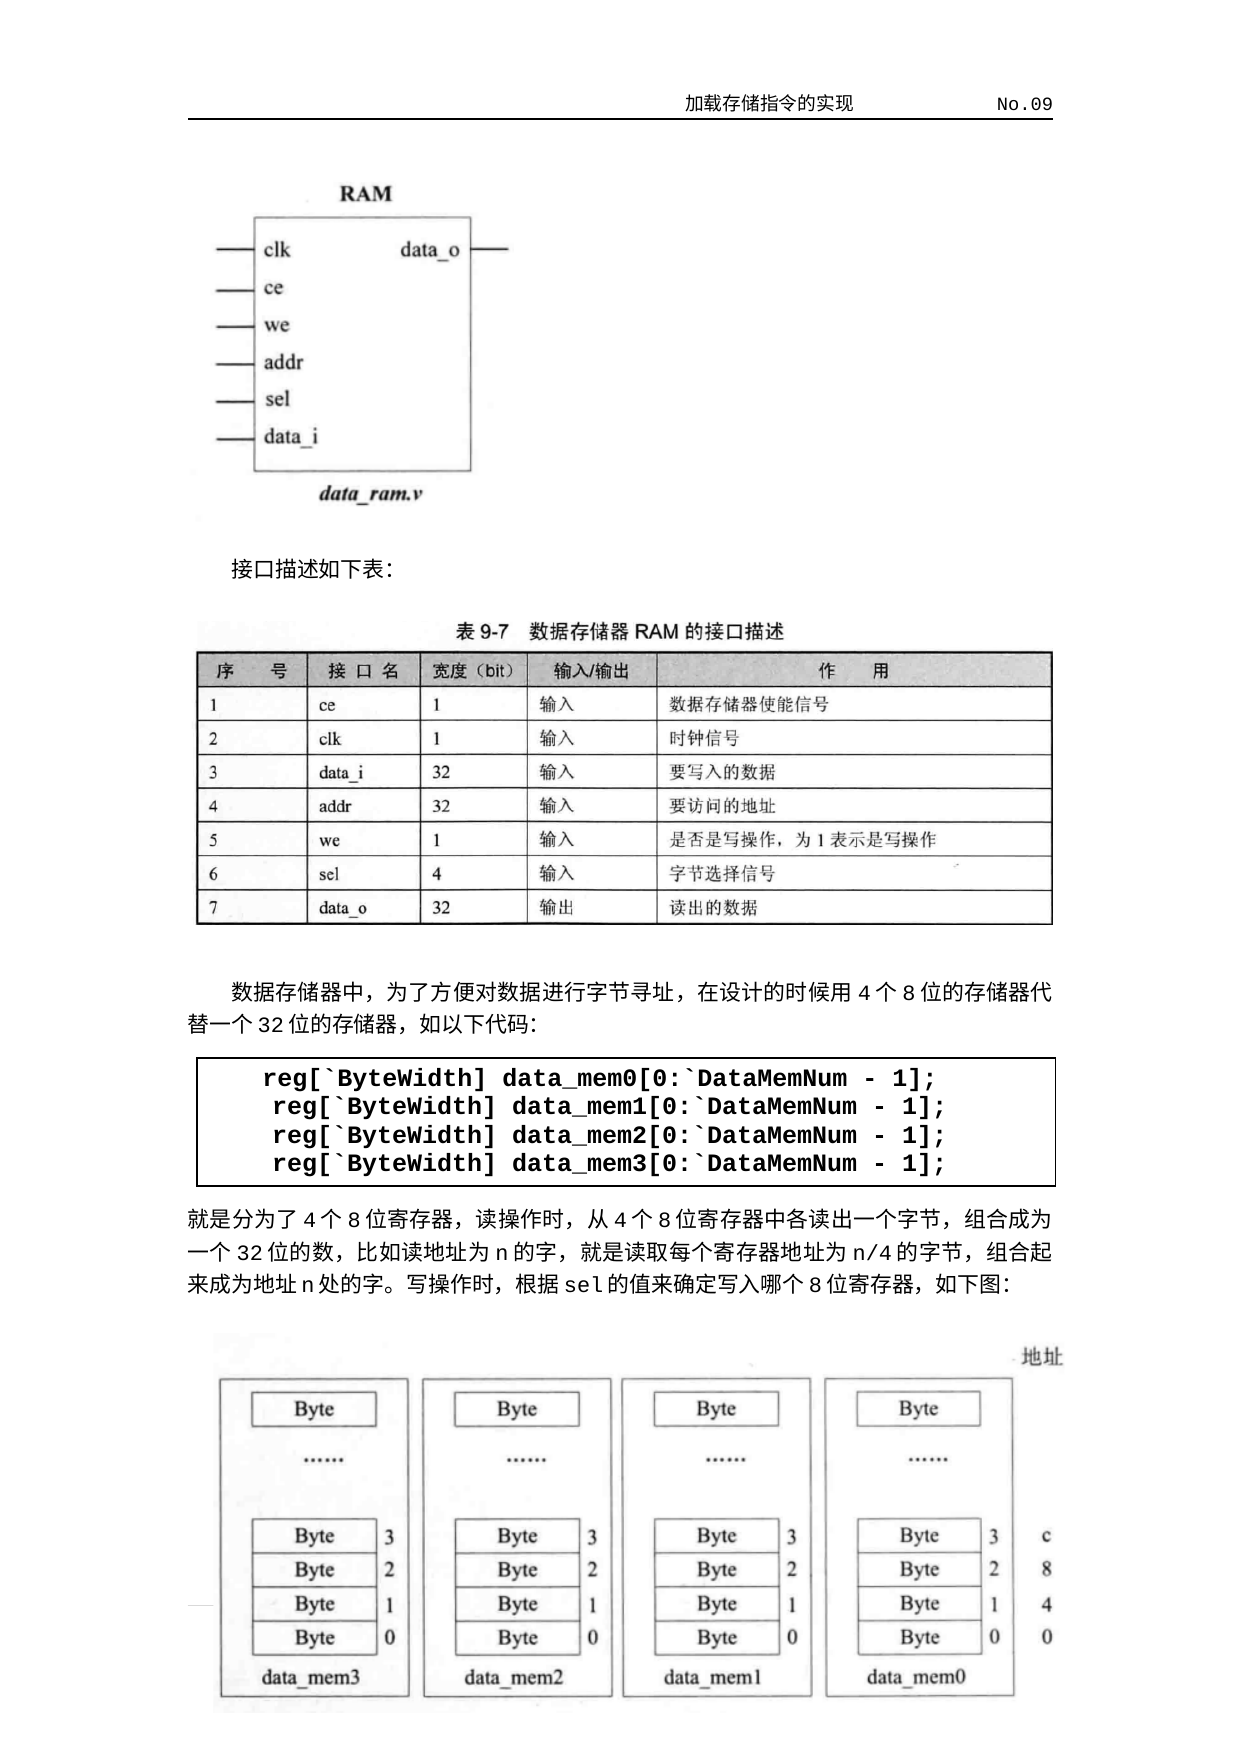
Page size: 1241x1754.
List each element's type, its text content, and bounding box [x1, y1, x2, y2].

picture [211, 1333, 1064, 1712]
picture [190, 621, 1053, 924]
text 就是分为了4个8位寄存器，读操作时，从4个8位寄存器中各读出一个字节，组合成为一个32位的数，比如读地址为n的字，就是读取每个寄存器地址为n/4的字节，组合起来成为地址n处的字。写操作时，根据sel的值来确定写入哪个8位寄存器，如下图： [187, 1039, 1053, 1299]
picture [187, 162, 539, 524]
text 接口描述如下表： [187, 552, 1053, 584]
text 数据存储器中，为了方便对数据进行字节寻址，在设计的时候用4个8位的存储器代替一个32位的存储器，如以下代码： [187, 974, 1053, 1039]
